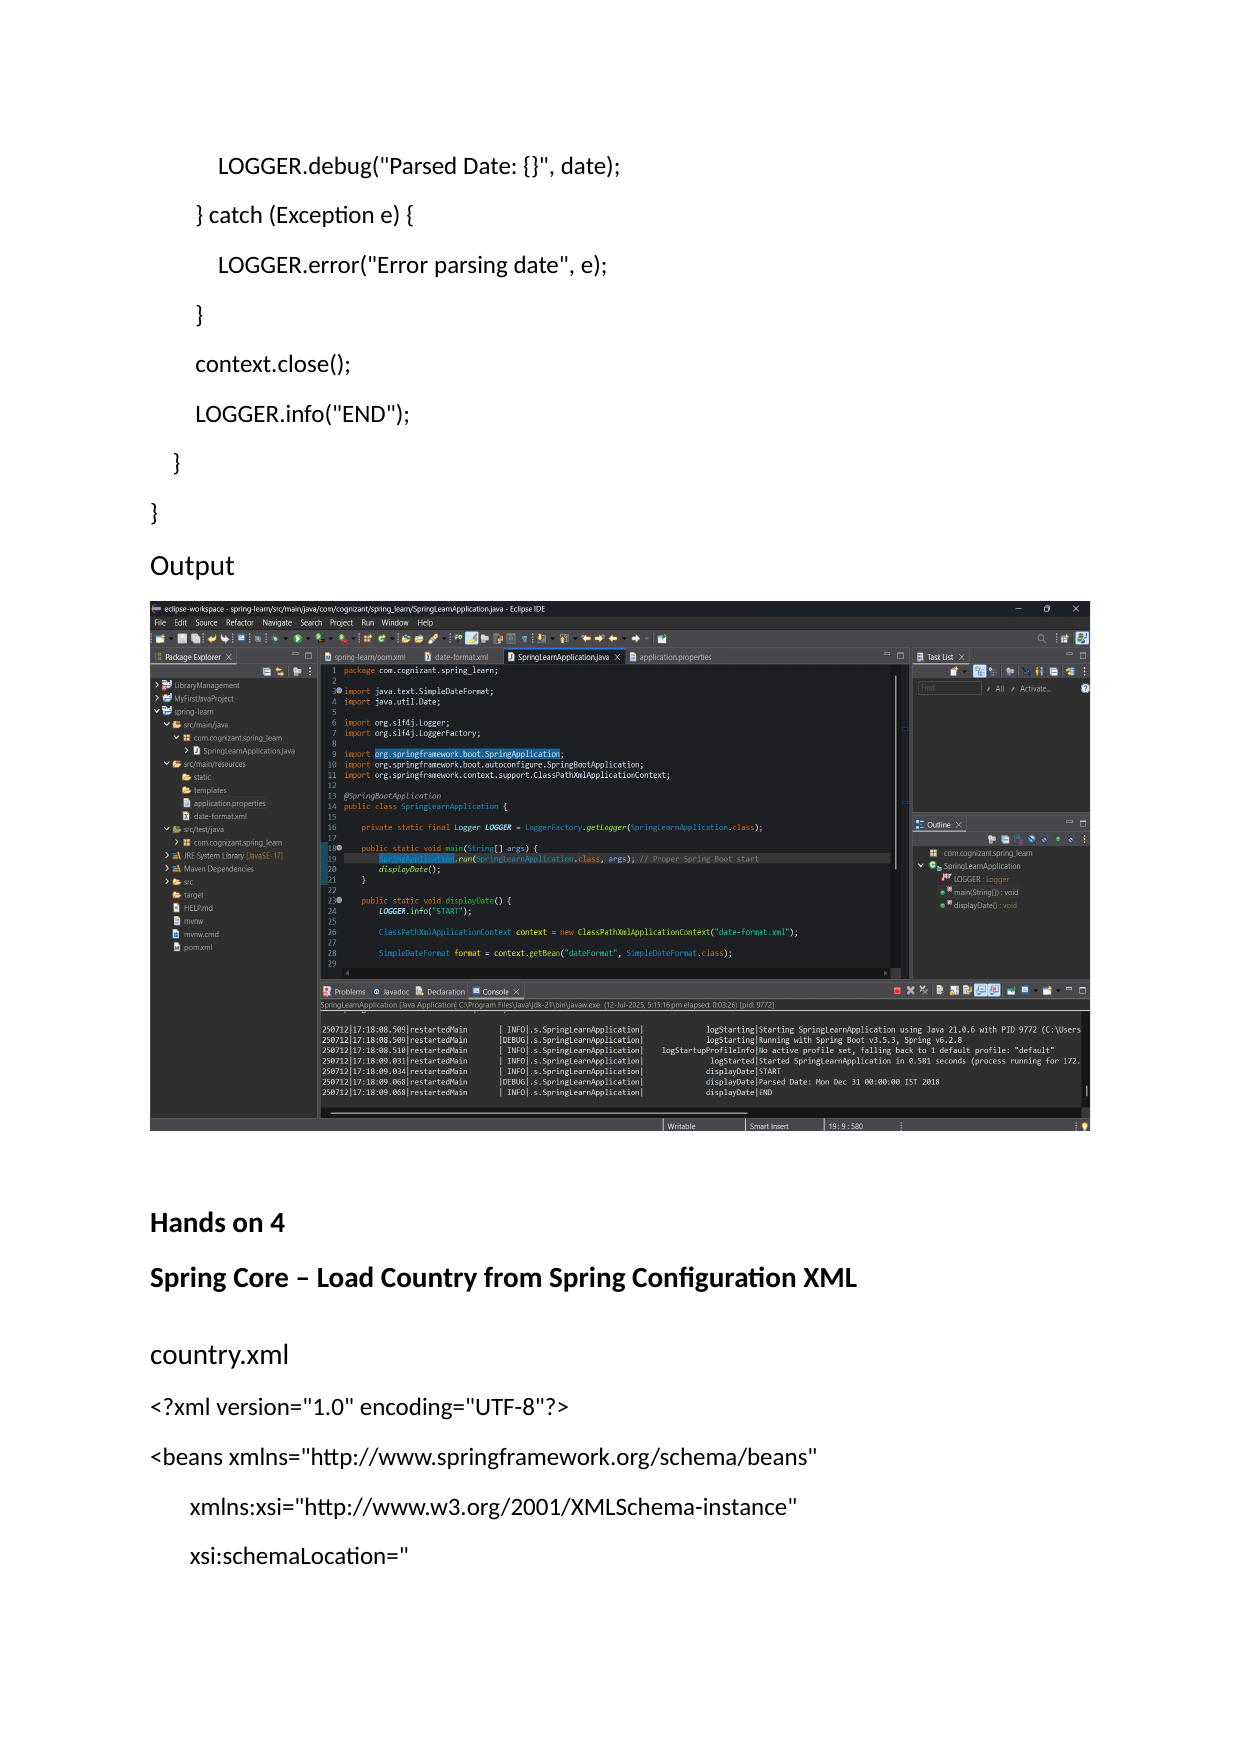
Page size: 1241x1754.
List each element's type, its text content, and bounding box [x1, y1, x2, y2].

text xmlns:xsi="http://www.w3.org/2001/XMLSchema-instance" [150, 1491, 1090, 1521]
text context.close(); [150, 348, 1090, 379]
text } [150, 299, 1090, 329]
picture [150, 601, 1091, 1131]
text <?xml version="1.0" encoding="UTF-8"?> [150, 1392, 1090, 1422]
text <beans xmlns="http://www.springframework.org/schema/beans" [150, 1441, 1090, 1472]
text LOGGER.debug("Parsed Date: {}", date); [150, 150, 1090, 181]
text xsi:schemaLocation=" [150, 1540, 1090, 1571]
text Output [150, 547, 1090, 582]
text LOGGER.info("END"); [150, 398, 1090, 428]
text Spring Core – Load Country from Spring Configuration XML country.xml [150, 1259, 1090, 1372]
text } [150, 447, 1090, 478]
text } catch (Exception e) { [150, 199, 1090, 230]
text Hands on 4 [150, 1204, 1090, 1240]
text LOGGER.error("Error parsing date", e); [150, 249, 1090, 280]
text } [150, 497, 1090, 528]
